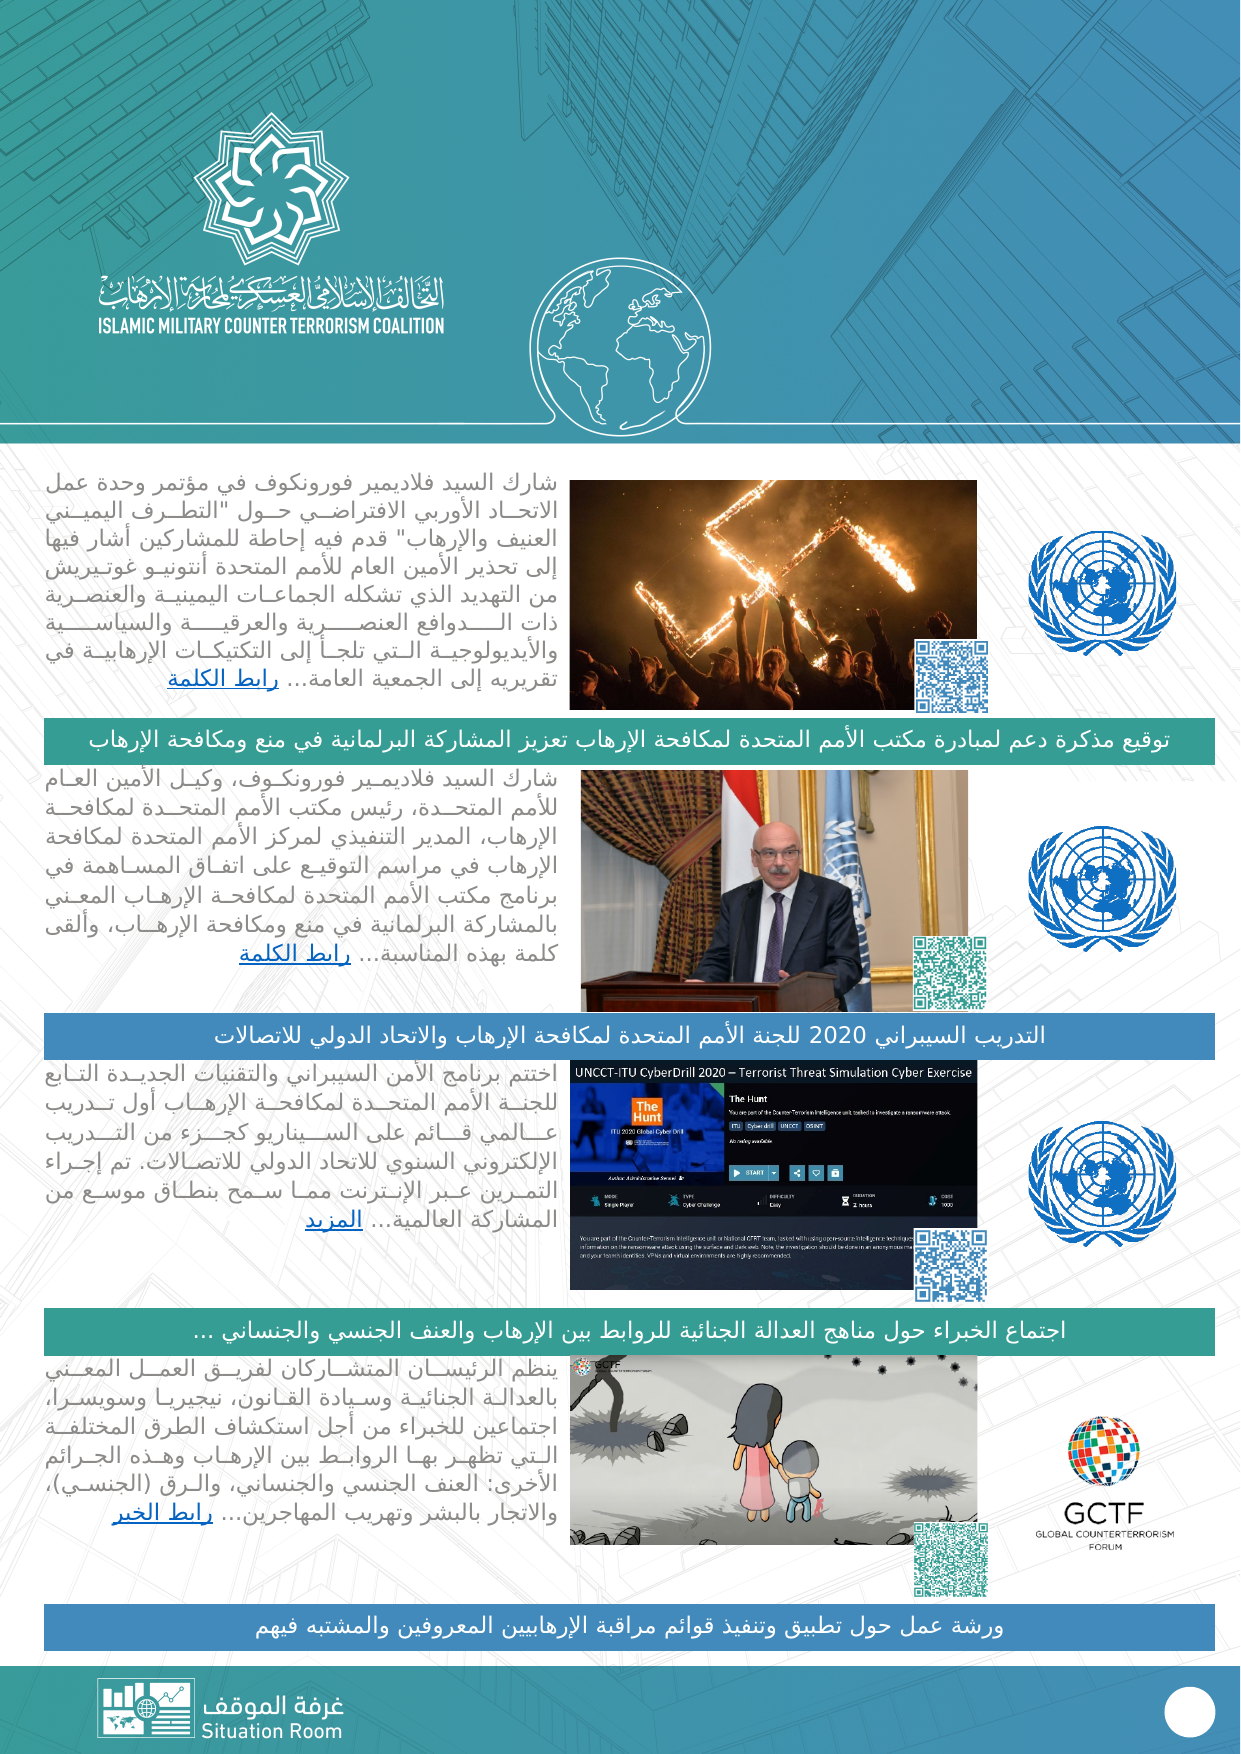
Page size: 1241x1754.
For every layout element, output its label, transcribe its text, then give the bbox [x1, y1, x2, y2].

table_cell [990, 470, 1215, 718]
picture [0, 0, 1241, 1754]
table_cell اجتماع الخبراء حول مناهج العدالة الجنائية للروابط بين الإرهاب والعنف الجنسي والجنساني ... [44, 1308, 1215, 1356]
table_cell [558, 765, 989, 1013]
table_cell [558, 1356, 989, 1603]
table_cell [558, 1060, 989, 1308]
table_cell شارك السيد فلاديمير فورونكوف في مؤتمر وحدة عمل الاتحاد الأوربي الافتراضي حول "التطرف اليميني العنيف والإرهاب" قدم فيه إحاطة للمشاركين أشار فيها إلى تحذير الأمين العام للأمم المتحدة أنتونيو غوتيريش من التهديد الذي تشكله الجماعات اليمينية والعنصرية ذات الدوافع العنصرية والعرقية والسياسية والأيديولوجية التي تلجأ إلى التكتيكات الإرهابية في تقريريه إلى الجمعية العامة... رابط الكلمة [44, 470, 558, 718]
table_cell اختتم برنامج الأمن السيبراني والتقنيات الجديدة التابع للجنة الأمم المتحدة لمكافحة الإرهاب أول تدريب عالمي قائم على السيناريو كجزء من التدريب الإلكتروني السنوي للاتحاد الدولي للاتصالات. تم إجراء التمرين عبر الإنترنت مما سمح بنطاق موسع من المشاركة العالمية... المزيد [44, 1060, 558, 1308]
table_cell [990, 1356, 1215, 1603]
table_cell [990, 765, 1215, 1013]
table_cell ورشة عمل حول تطبيق وتنفيذ قوائم مراقبة الإرهابيين المعروفين والمشتبه فيهم [44, 1604, 1215, 1651]
table_cell [558, 470, 989, 718]
table_cell [990, 1060, 1215, 1308]
table_cell توقيع مذكرة دعم لمبادرة مكتب الأمم المتحدة لمكافحة الإرهاب تعزيز المشاركة البرلمانية في منع ومكافحة الإرهاب [44, 718, 1215, 765]
table_cell شارك السيد فلاديمير فورونكوف، وكيل الأمين العام للأمم المتحدة، رئيس مكتب الأمم المتحدة لمكافحة الإرهاب، المدير التنفيذي لمركز الأمم المتحدة لمكافحة الإرهاب في مراسم التوقيع على اتفاق المساهمة في برنامج مكتب الأمم المتحدة لمكافحة الإرهاب المعني بالمشاركة البرلمانية في منع ومكافحة الإرهاب، وألقى كلمة بهذه المناسبة... رابط الكلمة [44, 765, 558, 1013]
table_cell التدريب السيبراني 2020 للجنة الأمم المتحدة لمكافحة الإرهاب والاتحاد الدولي للاتصالات [44, 1013, 1215, 1060]
table_cell ينظم الرئيسان المتشاركان لفريق العمل المعني بالعدالة الجنائية وسيادة القانون، نيجيريا وسويسرا، اجتماعين للخبراء من أجل استكشاف الطرق المختلفة التي تظهر بها الروابط بين الإرهاب وهذه الجرائم الأخرى: العنف الجنسي والجنساني، والرق (الجنسي)، والاتجار بالبشر وتهريب المهاجرين... رابط الخبر [44, 1356, 558, 1603]
